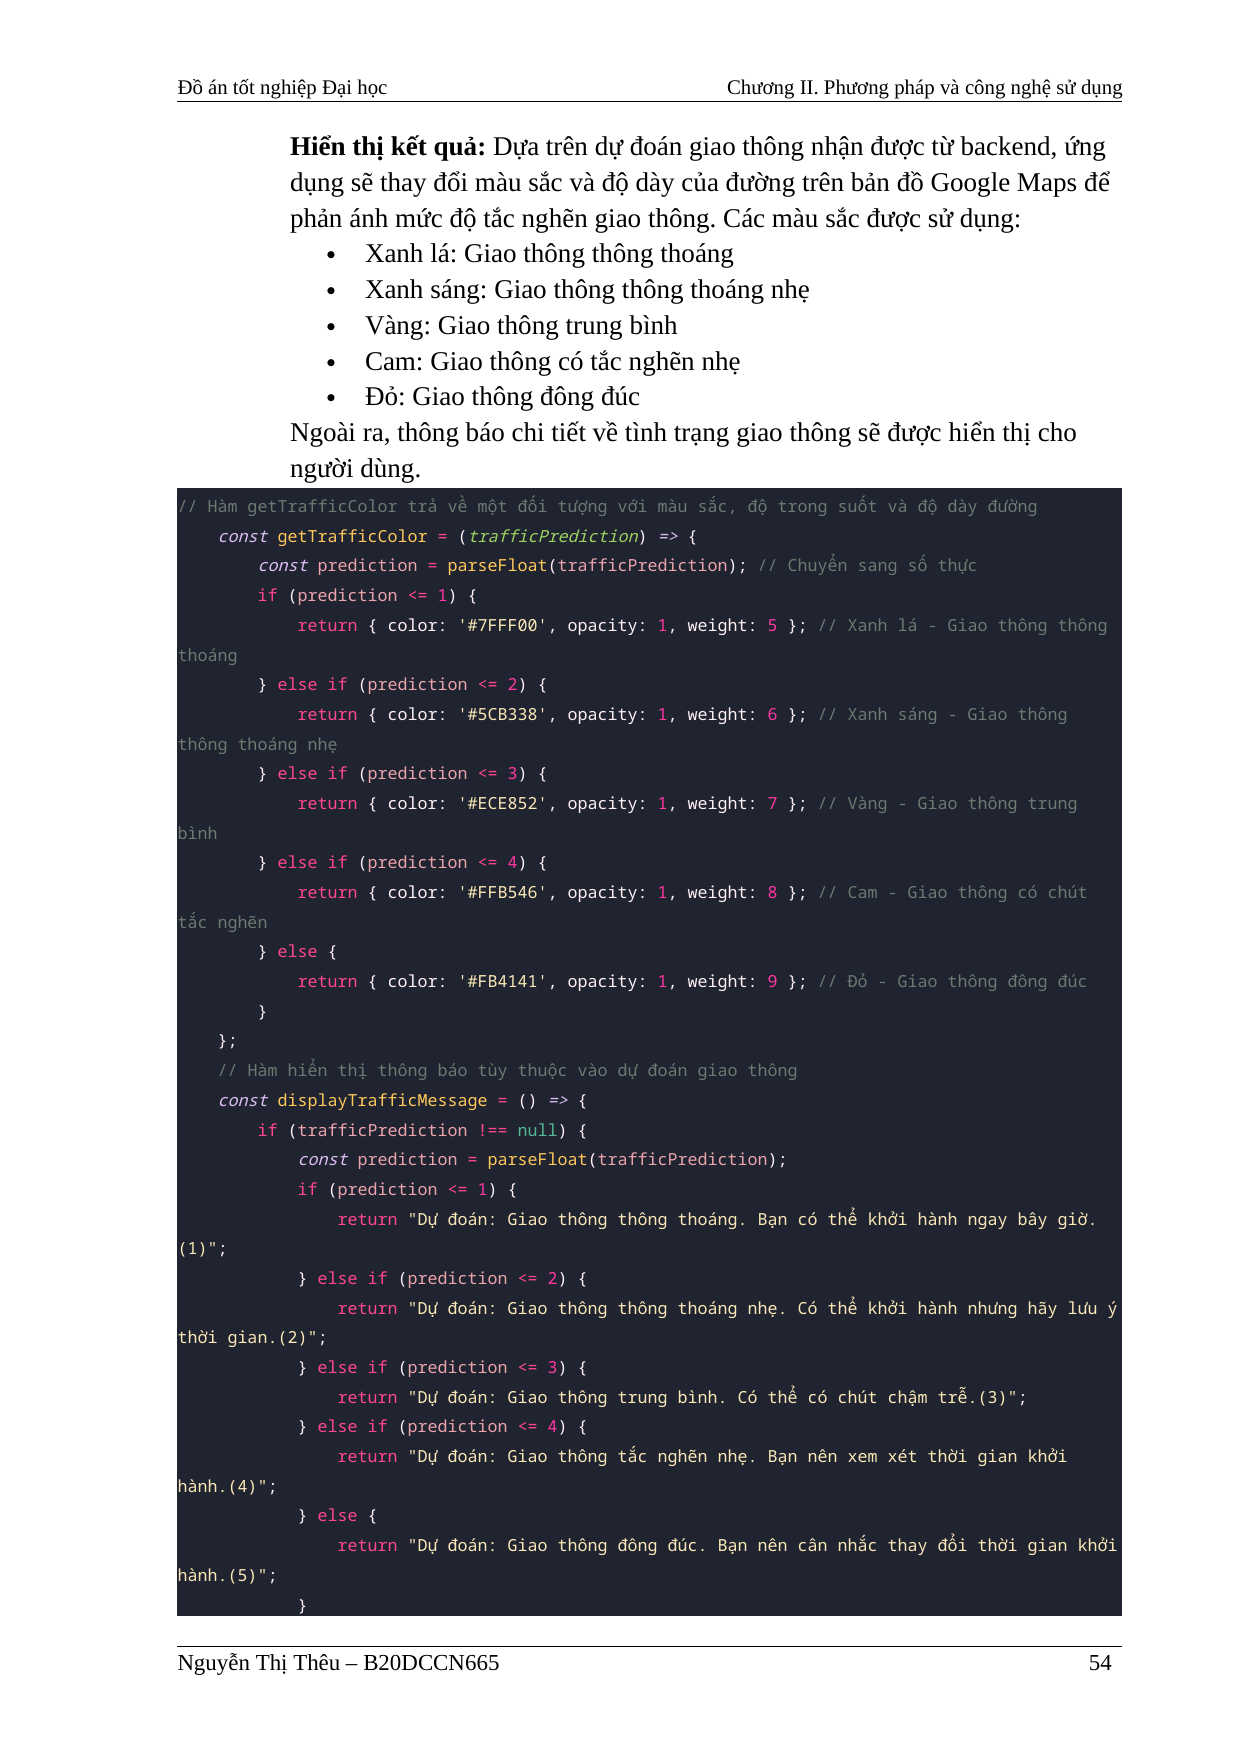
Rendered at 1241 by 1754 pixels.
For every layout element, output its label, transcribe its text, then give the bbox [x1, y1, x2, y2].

text if (trafficPrediction !== null) { [177, 1111, 1122, 1141]
text return "Dự đoán: Giao thông thông thoáng nhẹ. Có thể khởi hành nhưng hãy lưu ý thời gian.(2)"; [177, 1289, 1122, 1349]
text return "Dự đoán: Giao thông thông thoáng. Bạn có thể khởi hành ngay bây giờ. (1)"; [177, 1200, 1122, 1259]
list Xanh sáng: Giao thông thông thoáng nhẹ [327, 273, 1122, 304]
text return "Dự đoán: Giao thông tắc nghẽn nhẹ. Bạn nên xem xét thời gian khởi hành.(4)"; [177, 1438, 1122, 1497]
list Xanh lá: Giao thông thông thoáng [327, 238, 1122, 269]
text const getTrafficColor = (trafficPrediction) => { [177, 517, 1122, 547]
text } else { [177, 933, 1122, 963]
text } else if (prediction <= 2) { [177, 1259, 1122, 1289]
text return "Dự đoán: Giao thông trung bình. Có thể có chút chậm trễ.(3)"; [177, 1378, 1122, 1408]
text // Hàm hiển thị thông báo tùy thuộc vào dự đoán giao thông [177, 1052, 1122, 1081]
text } else if (prediction <= 2) { [177, 666, 1122, 696]
text const prediction = parseFloat(trafficPrediction); [177, 1141, 1122, 1171]
text return { color: '#FB4141', opacity: 1, weight: 9 }; // Đỏ - Giao thông đông đúc [177, 963, 1122, 992]
text return { color: '#5CB338', opacity: 1, weight: 6 }; // Xanh sáng - Giao thông thông thoáng nhẹ [177, 696, 1122, 755]
text return { color: '#7FFF00', opacity: 1, weight: 5 }; // Xanh lá - Giao thông thông thoáng [177, 606, 1122, 666]
text Ngoài ra, thông báo chi tiết về tình trạng giao thông sẽ được hiển thị cho người dùng. [290, 416, 1122, 483]
text } else if (prediction <= 4) { [177, 844, 1122, 874]
text return { color: '#FFB546', opacity: 1, weight: 8 }; // Cam - Giao thông có chút tắc nghẽn [177, 874, 1122, 933]
text }; [177, 1022, 1122, 1052]
text } else if (prediction <= 3) { [177, 1349, 1122, 1378]
text } else { [177, 1497, 1122, 1527]
text if (prediction <= 1) { [177, 577, 1122, 606]
text } [177, 1586, 1122, 1616]
text } [177, 992, 1122, 1022]
text const displayTrafficMessage = () => { [177, 1081, 1122, 1111]
text if (prediction <= 1) { [177, 1171, 1122, 1200]
list Đỏ: Giao thông đông đúc [327, 381, 1122, 412]
text return "Dự đoán: Giao thông đông đúc. Bạn nên cân nhắc thay đổi thời gian khởi hành.(5)"; [177, 1527, 1122, 1586]
text Hiển thị kết quả: Dựa trên dự đoán giao thông nhận được từ backend, ứng dụng sẽ thay đổi màu sắc và độ dày của đường trên bản đồ Google Maps để phản ánh mức độ tắc nghẽn giao thông. Các màu sắc được sử dụng: [290, 130, 1122, 233]
text return { color: '#ECE852', opacity: 1, weight: 7 }; // Vàng - Giao thông trung bình [177, 784, 1122, 844]
text const prediction = parseFloat(trafficPrediction); // Chuyển sang số thực [177, 547, 1122, 577]
text // Hàm getTrafficColor trả về một đối tượng với màu sắc, độ trong suốt và độ dày đường [177, 488, 1122, 517]
text } else if (prediction <= 4) { [177, 1408, 1122, 1438]
list Cam: Giao thông có tắc nghẽn nhẹ [327, 345, 1122, 376]
list Vàng: Giao thông trung bình [327, 309, 1122, 340]
text } else if (prediction <= 3) { [177, 755, 1122, 784]
